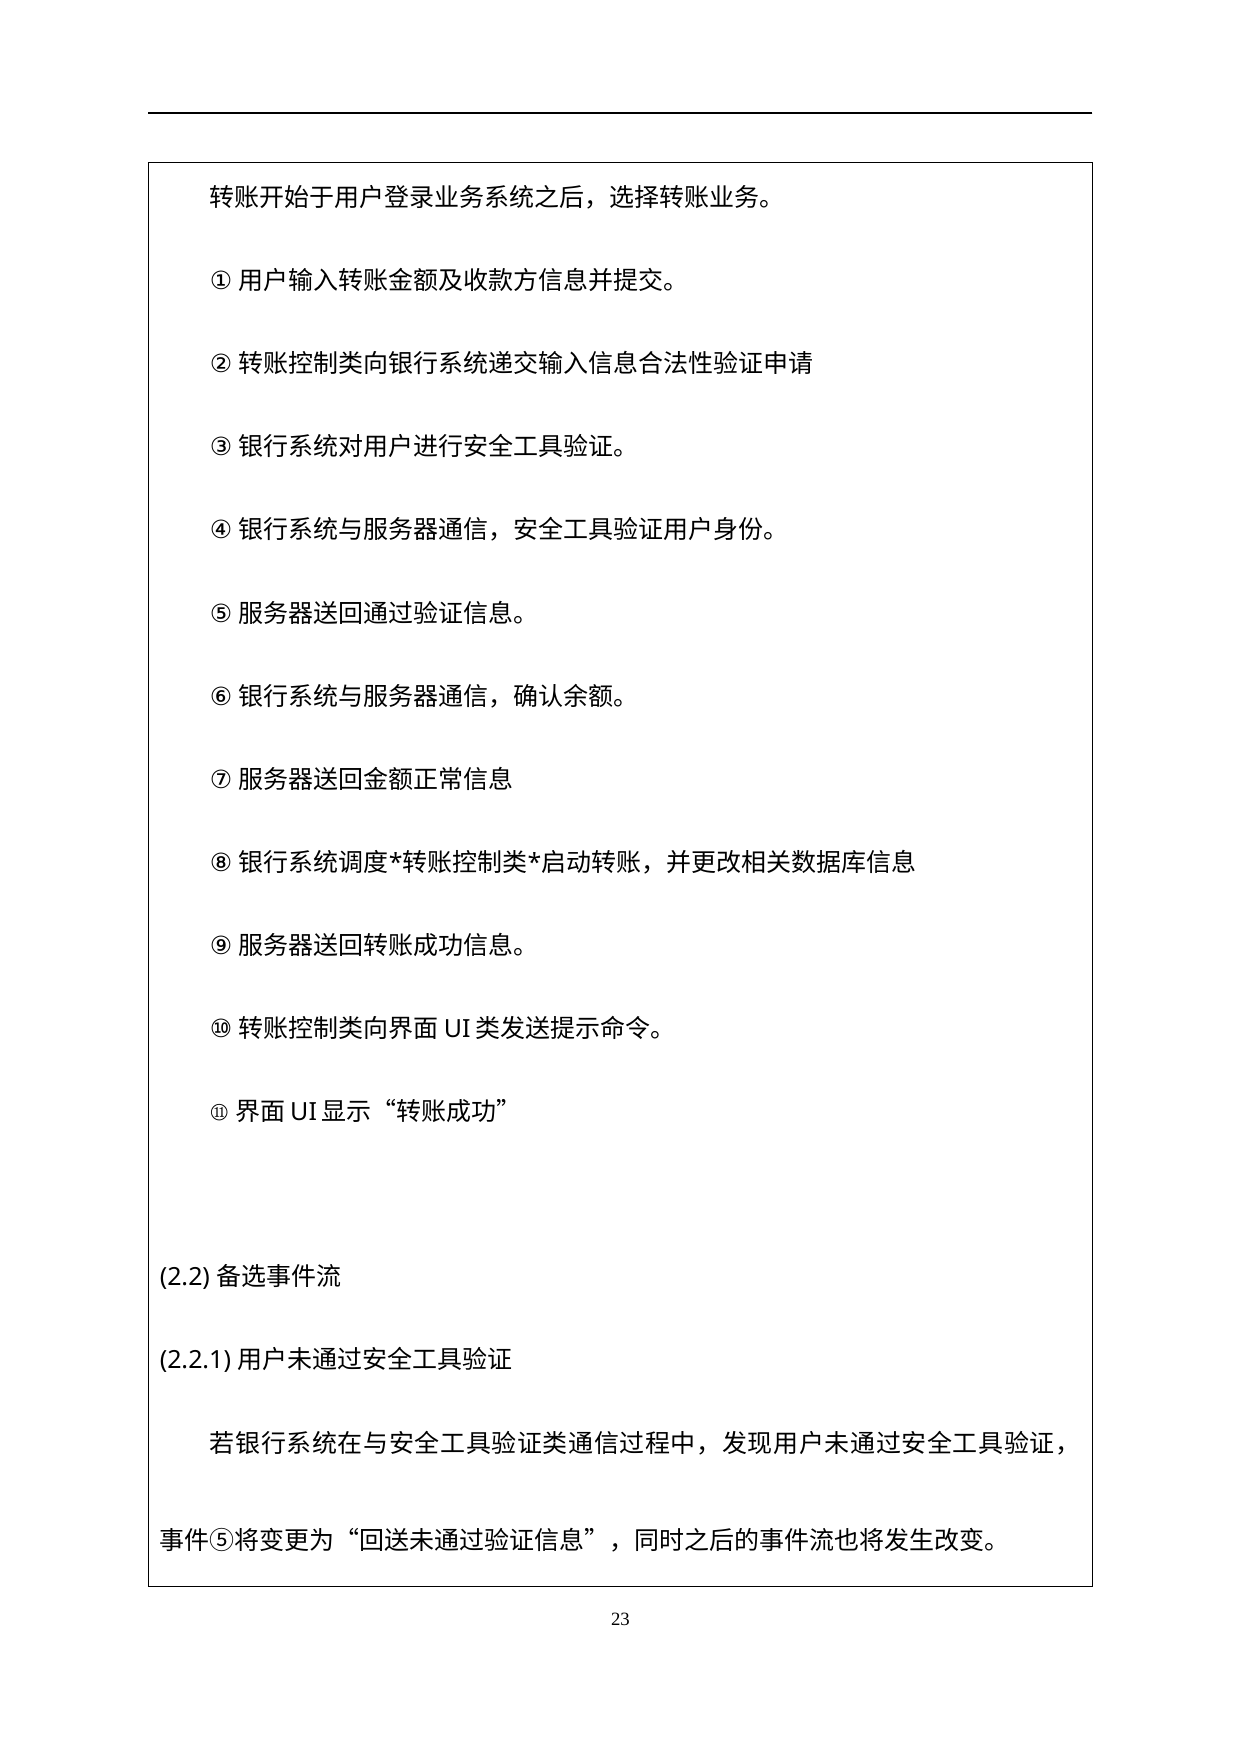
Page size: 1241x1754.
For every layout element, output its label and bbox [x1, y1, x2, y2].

table_header [149, 163, 1092, 1586]
